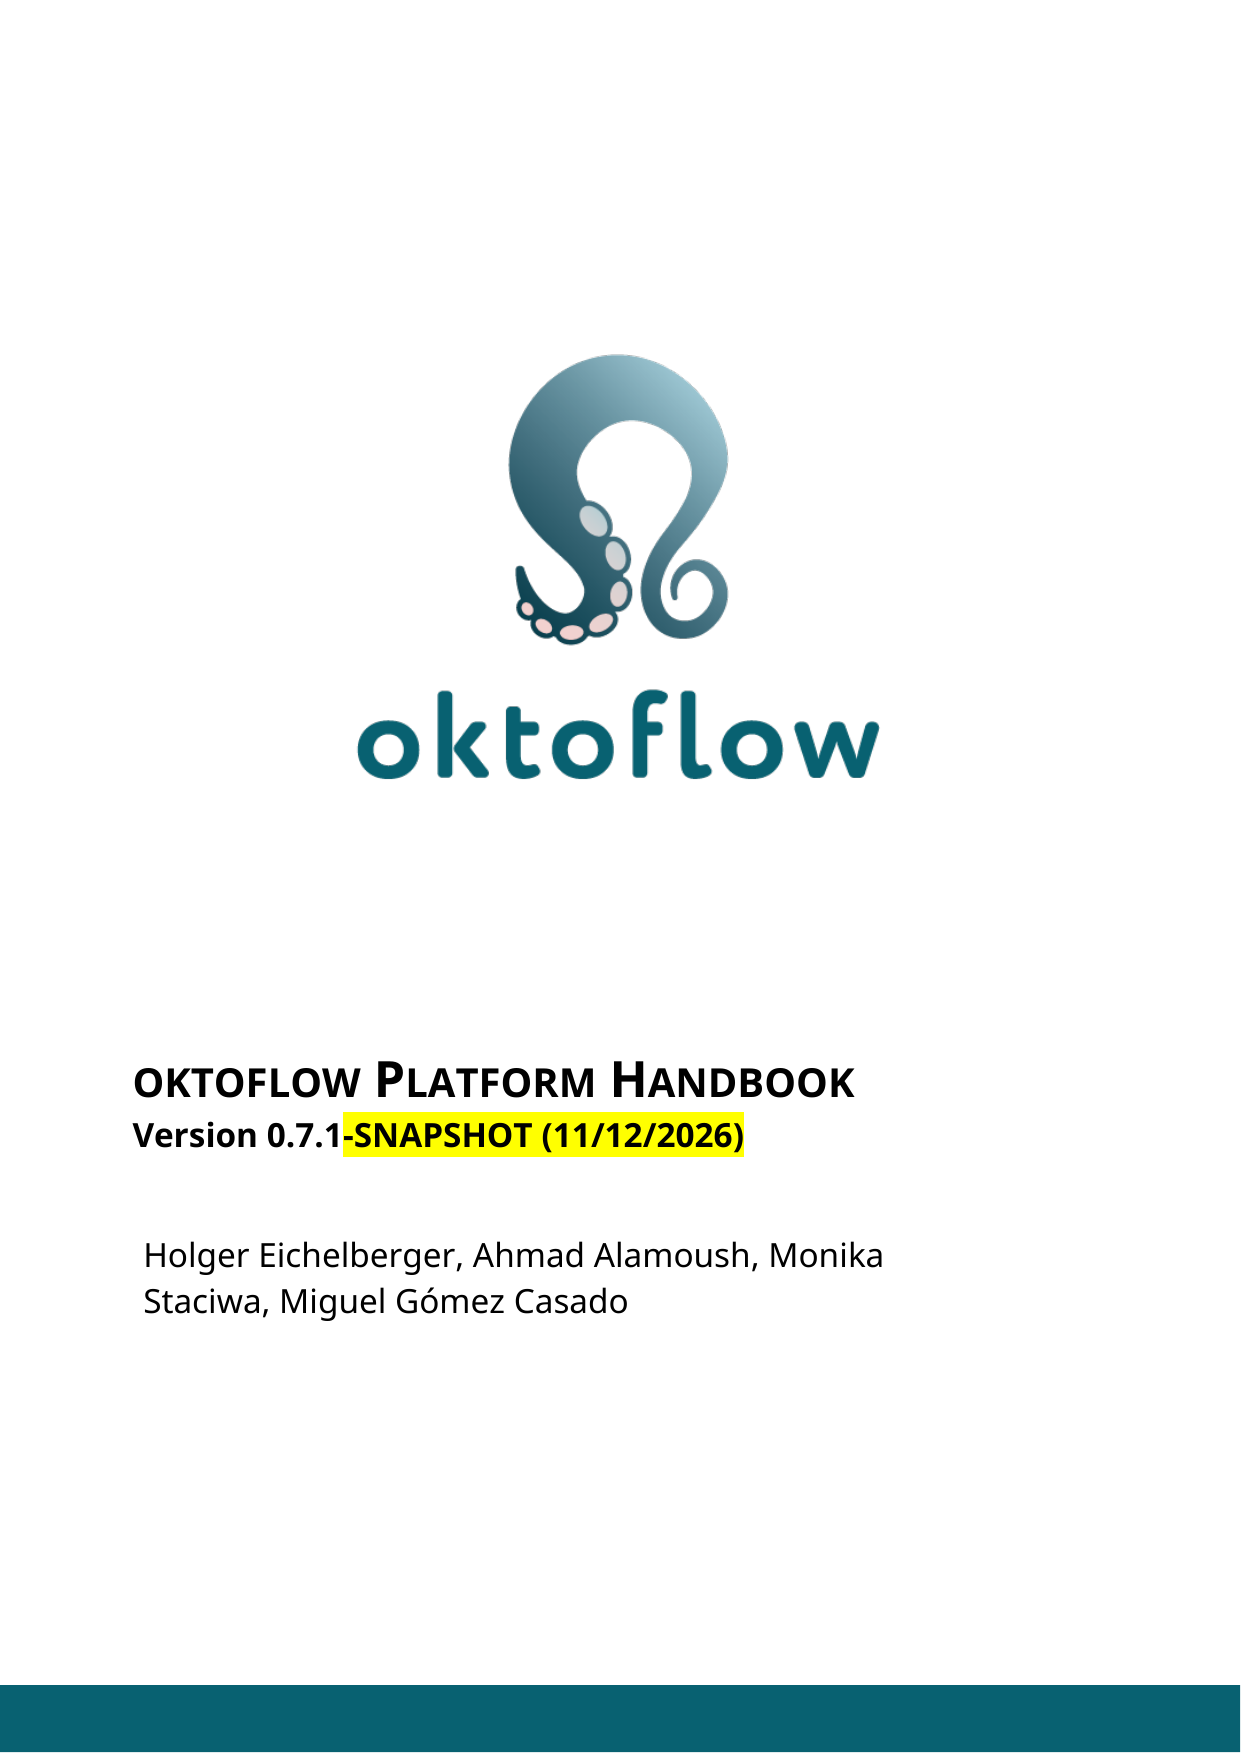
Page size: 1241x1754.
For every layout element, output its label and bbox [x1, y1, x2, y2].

picture [295, 273, 942, 830]
